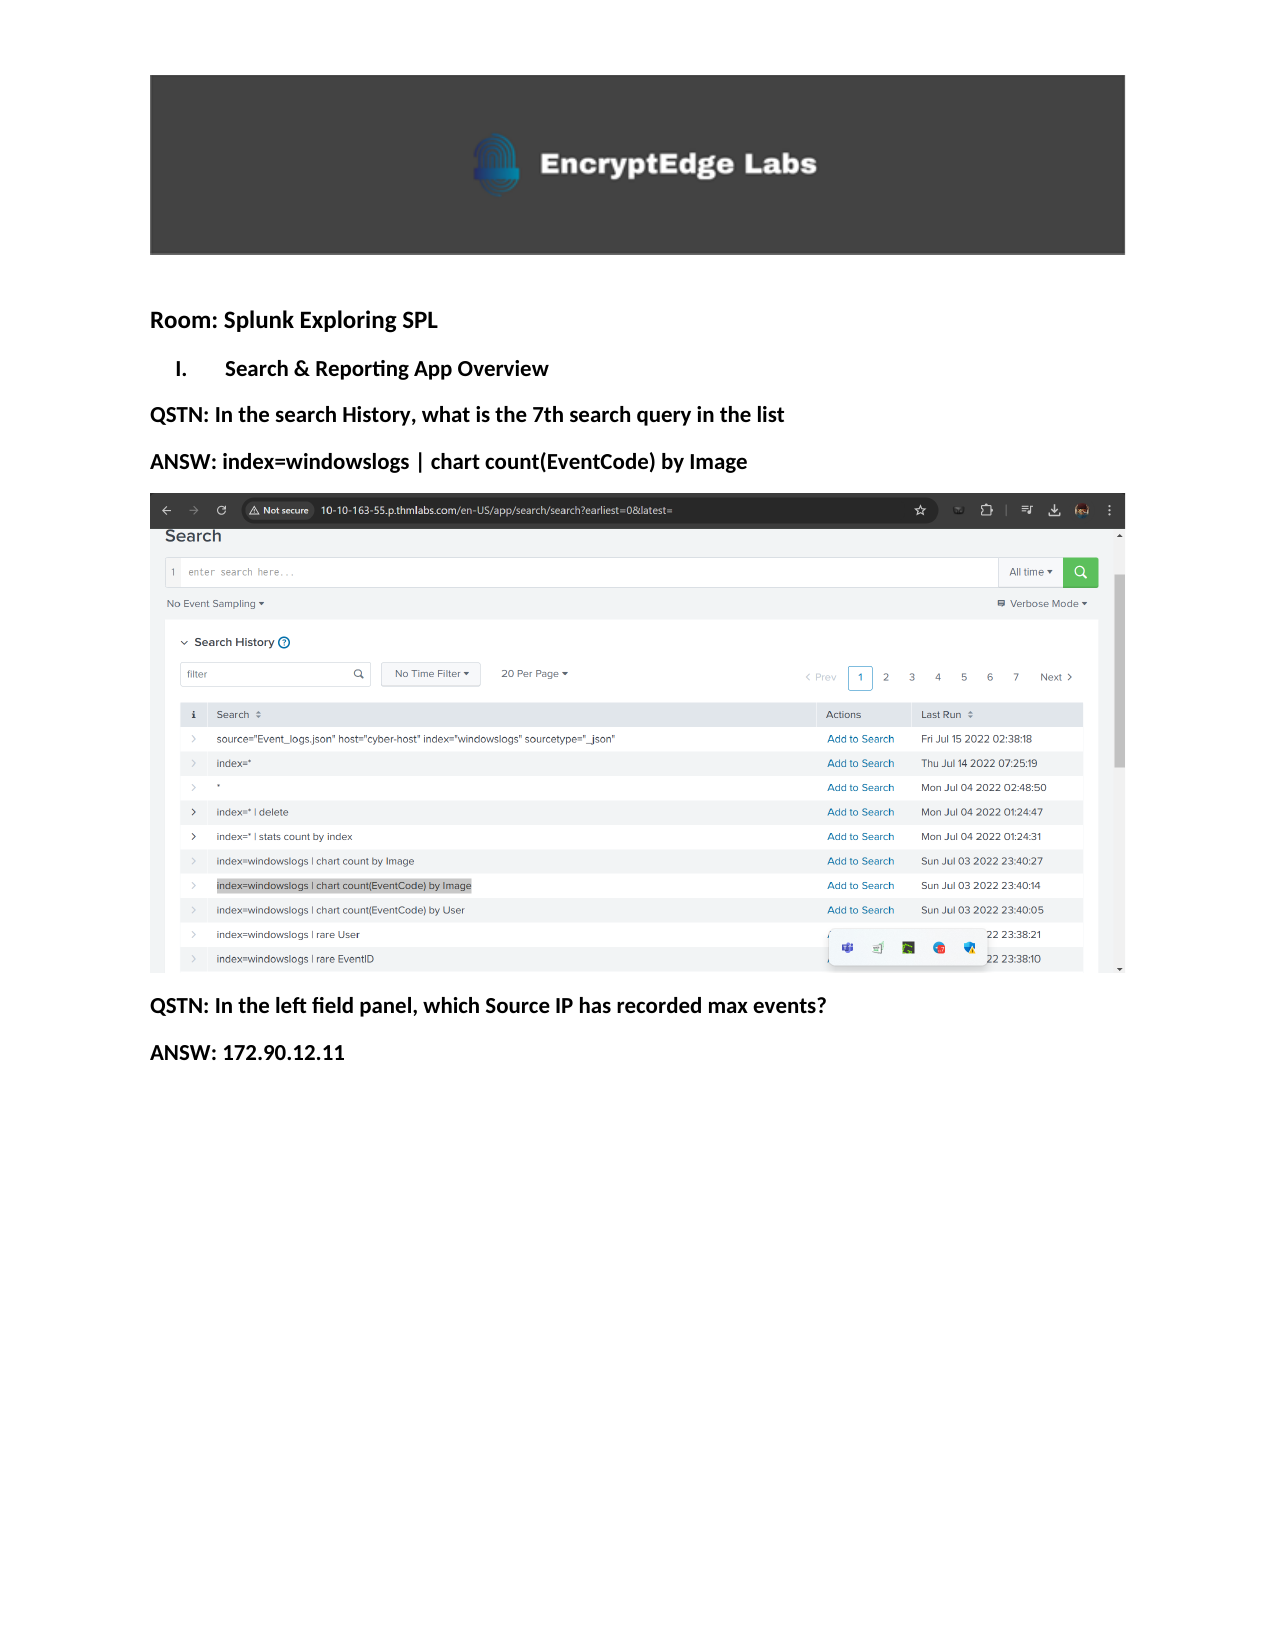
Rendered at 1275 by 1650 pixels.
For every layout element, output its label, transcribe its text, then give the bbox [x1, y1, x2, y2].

picture [150, 493, 1125, 973]
picture [150, 75, 1125, 255]
text ANSW: 172.90.12.11 [150, 1038, 1125, 1066]
text QSTN: In the left field panel, which Source IP has recorded max events? [150, 992, 1125, 1019]
text ANSW: index=windowslogs | chart count(EventCode) by Image [150, 447, 1125, 475]
text QSTN: In the search History, what is the 7th search query in the list [150, 400, 1125, 428]
list Search & Reporting App Overview [187, 354, 1125, 382]
text Room: Splunk Exploring SPL [150, 304, 1125, 335]
